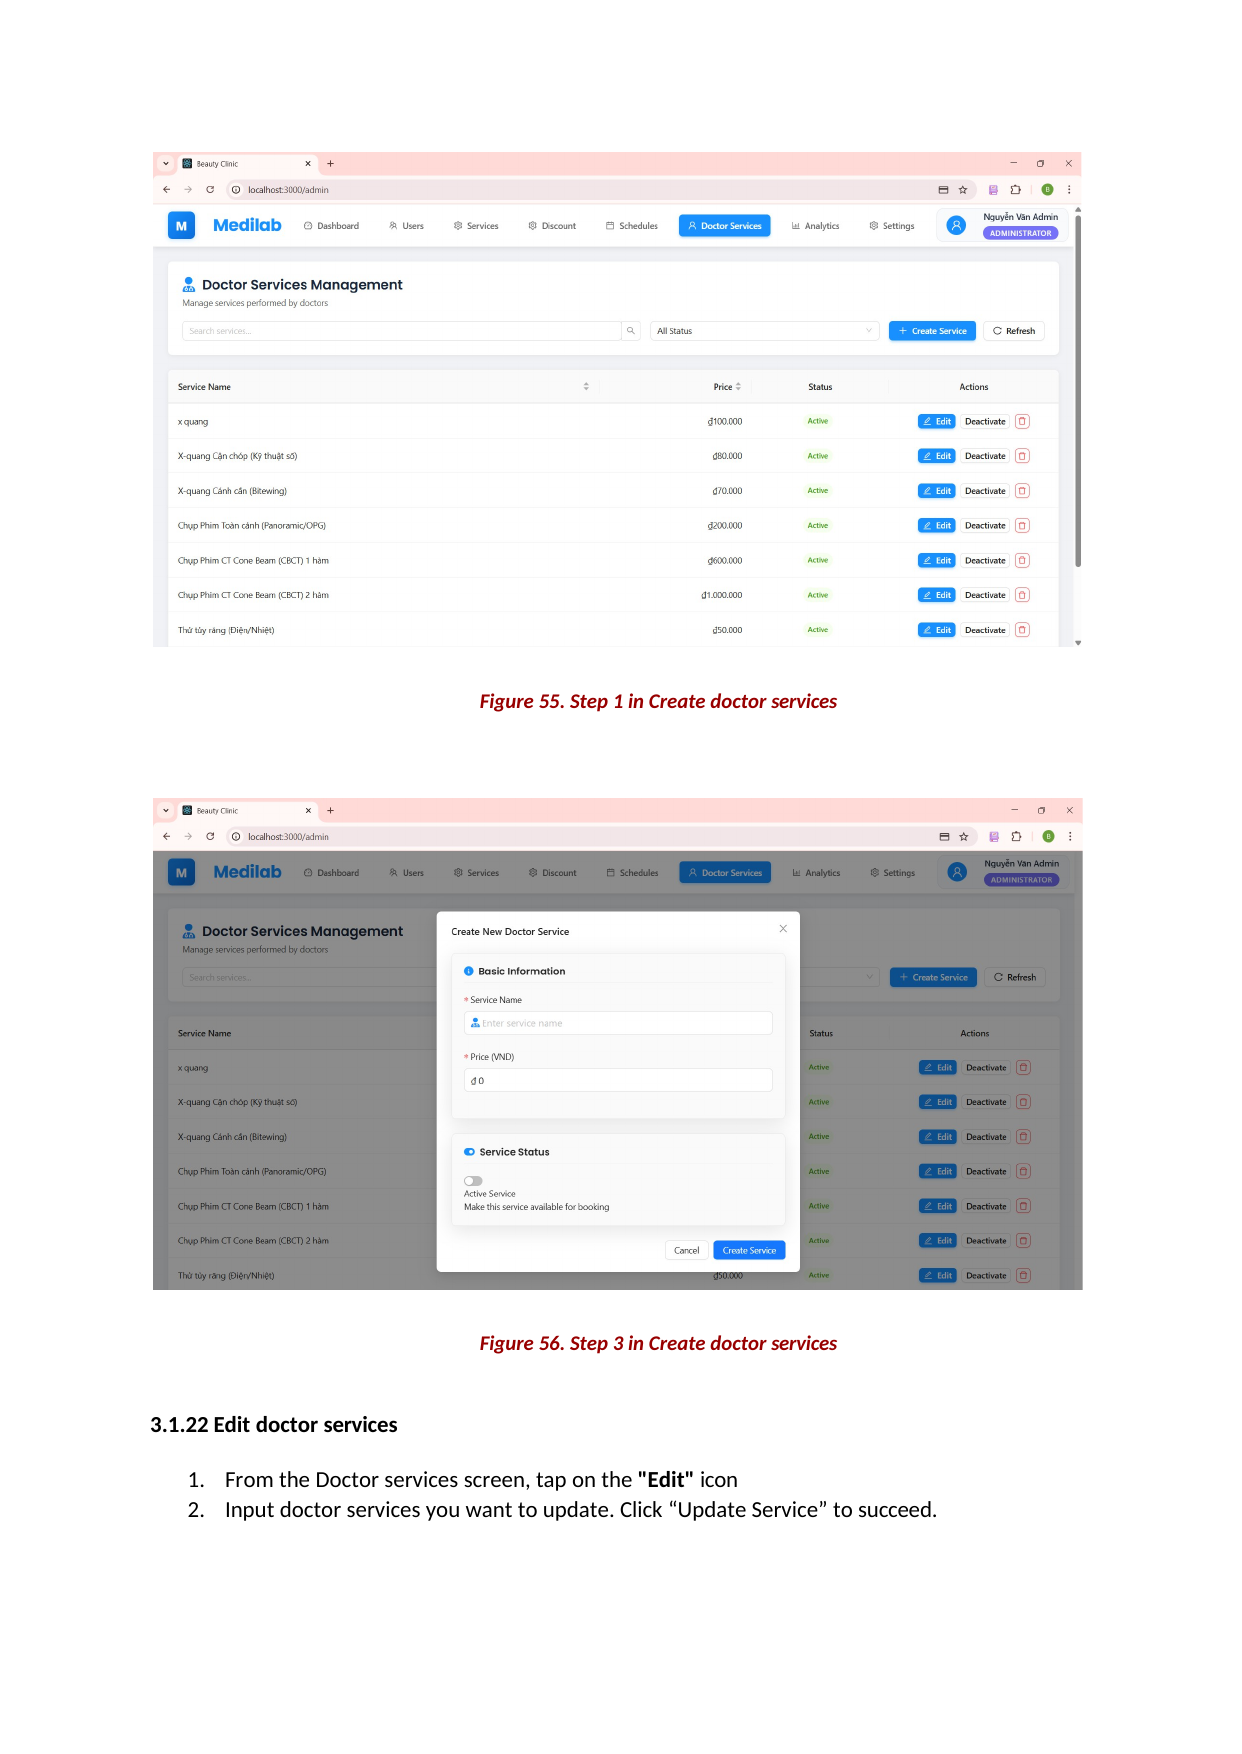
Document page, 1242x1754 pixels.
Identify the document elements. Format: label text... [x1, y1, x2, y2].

list From the Doctor services screen, tap on the "Edit" icon [187, 1465, 1109, 1493]
subtitle Edit doctor services [150, 1410, 1109, 1438]
picture [153, 152, 1082, 647]
list Input doctor services you want to update. Click “Update Service” to succeed. [187, 1496, 1109, 1523]
picture [153, 798, 1083, 1290]
text Figure 56. Step 3 in Create doctor services [479, 1330, 1109, 1356]
text Figure 55. Step 1 in Create doctor services [479, 688, 1109, 713]
